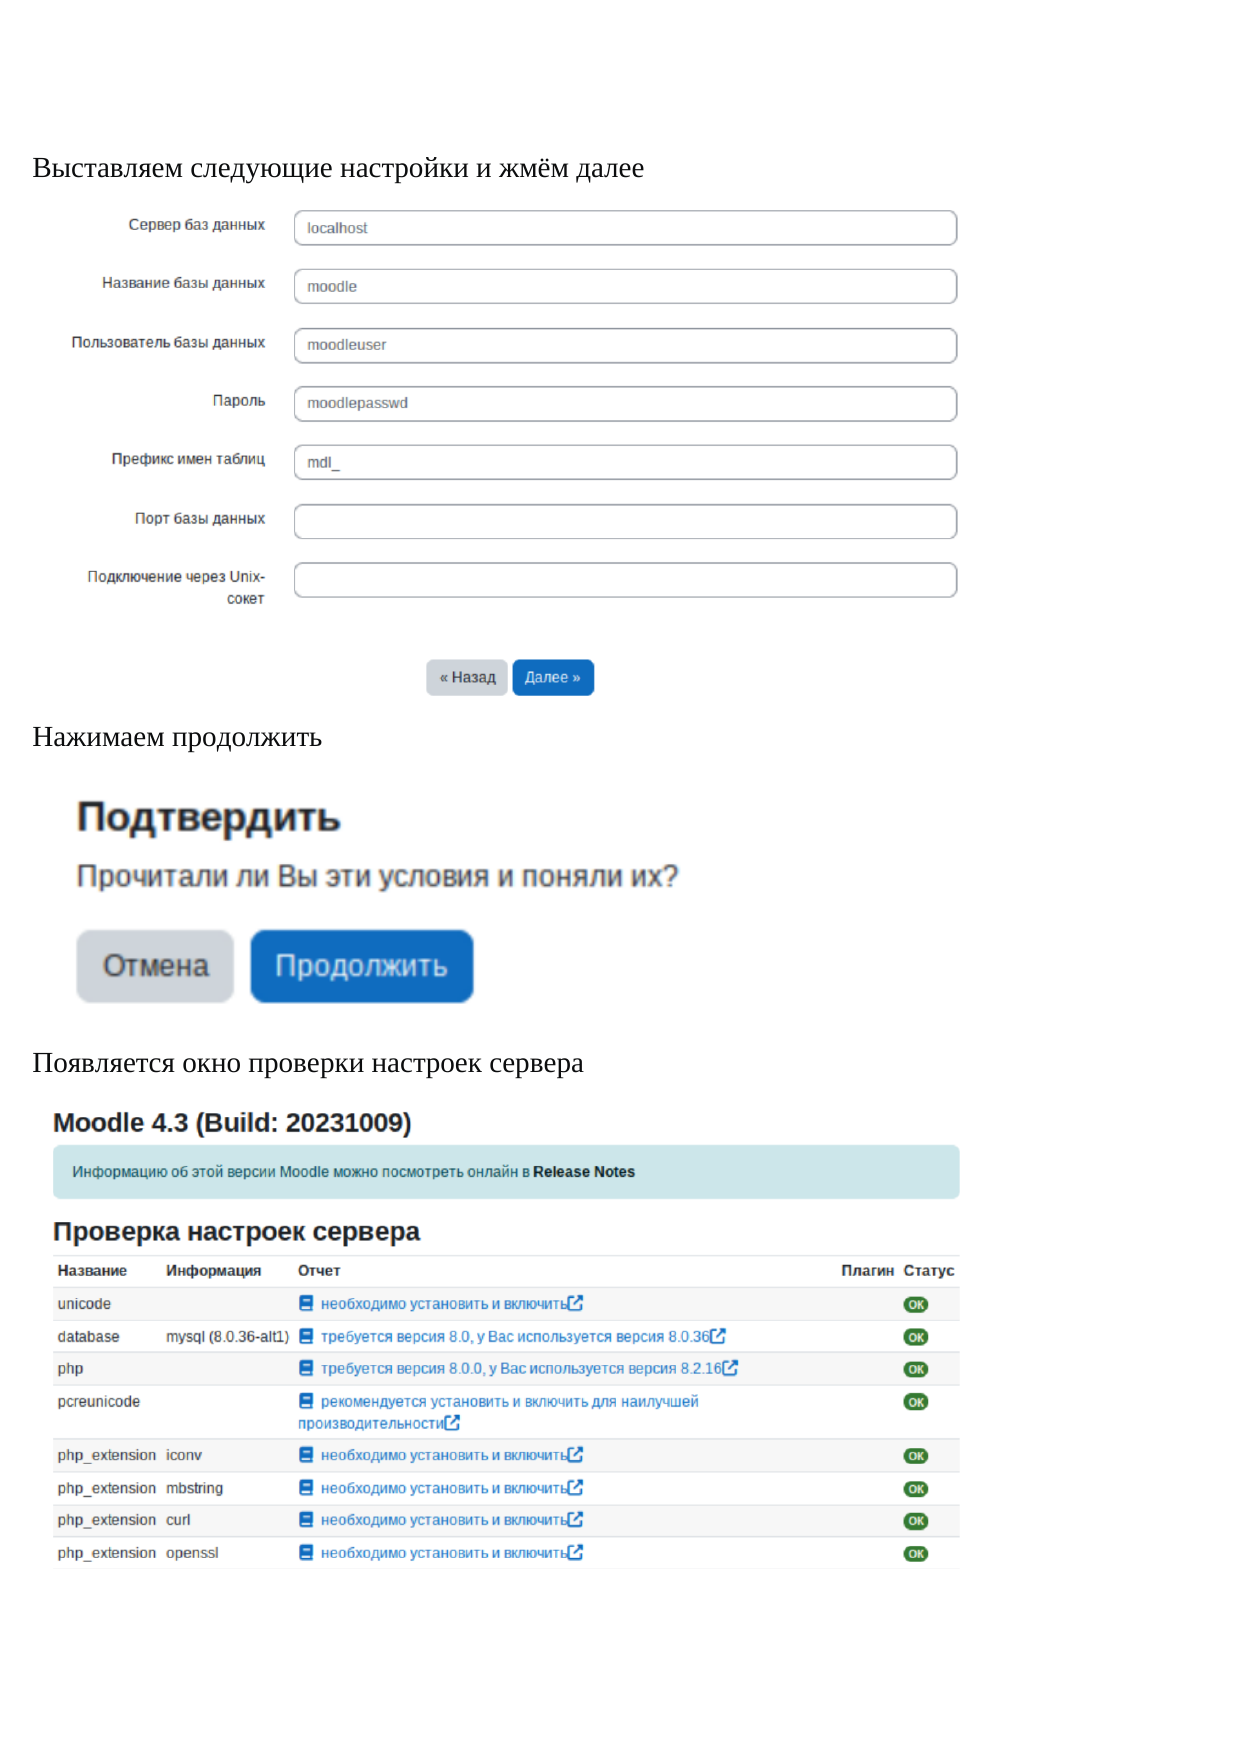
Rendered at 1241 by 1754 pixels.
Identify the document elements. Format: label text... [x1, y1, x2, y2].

picture [32, 1096, 973, 1569]
text Появляется окно проверки настроек сервера [32, 1046, 1240, 1079]
text Нажимаем продолжить [32, 719, 1240, 753]
picture [32, 769, 729, 1029]
picture [32, 200, 973, 703]
text Выставляем следующие настройки и жмём далее [32, 150, 1240, 183]
